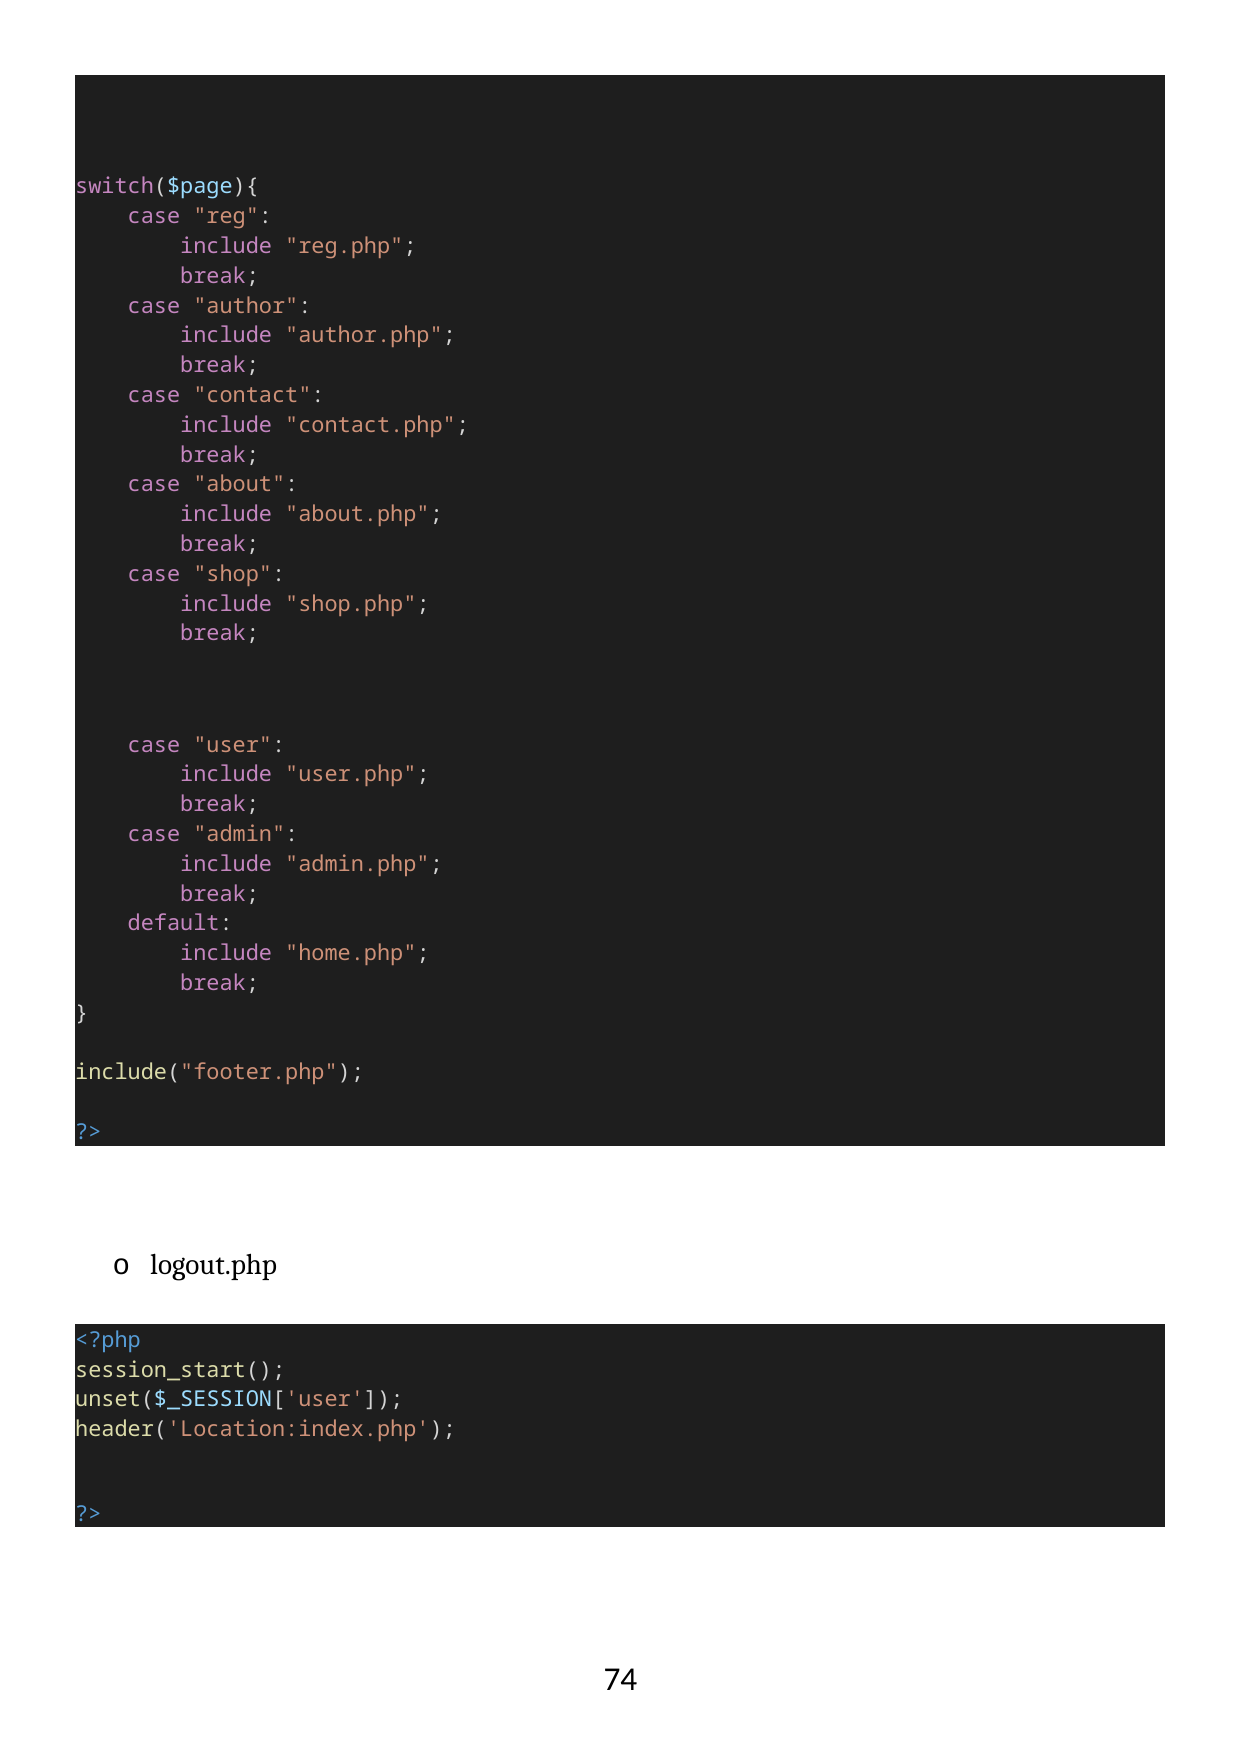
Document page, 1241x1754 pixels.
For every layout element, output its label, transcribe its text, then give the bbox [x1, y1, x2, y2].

text case "shop": [75, 558, 1165, 588]
text ?> [75, 1116, 1165, 1146]
text include "contact.php"; [75, 409, 1165, 439]
text break; [75, 528, 1165, 558]
text case "author": [75, 290, 1165, 319]
text include "user.php"; [75, 758, 1165, 788]
text include "about.php"; [75, 498, 1165, 528]
text break; [75, 439, 1165, 468]
text case "contact": [75, 379, 1165, 409]
text break; [75, 788, 1165, 818]
text include "shop.php"; [75, 588, 1165, 617]
text include "author.php"; [75, 319, 1165, 349]
text unset($_SESSION['user']); [75, 1383, 1165, 1413]
text include "admin.php"; [75, 848, 1165, 878]
text case "about": [75, 468, 1165, 498]
text break; [75, 260, 1165, 290]
text <?php [75, 1324, 1165, 1353]
text break; [75, 349, 1165, 379]
text include("footer.php"); [75, 1056, 1165, 1086]
text } [75, 997, 1165, 1027]
text include "reg.php"; [75, 230, 1165, 260]
text header('Location:index.php'); [75, 1413, 1165, 1443]
text include "home.php"; [75, 937, 1165, 967]
text break; [75, 617, 1165, 647]
text break; [75, 967, 1165, 997]
text case "user": [75, 729, 1165, 758]
text case "admin": [75, 818, 1165, 848]
text ?> [75, 1498, 1165, 1527]
text switch($page){ [75, 171, 1165, 200]
text session_start(); [75, 1353, 1165, 1383]
subtitle logout.php [112, 1248, 1165, 1283]
text case "reg": [75, 200, 1165, 230]
text break; [75, 878, 1165, 907]
text default: [75, 907, 1165, 937]
